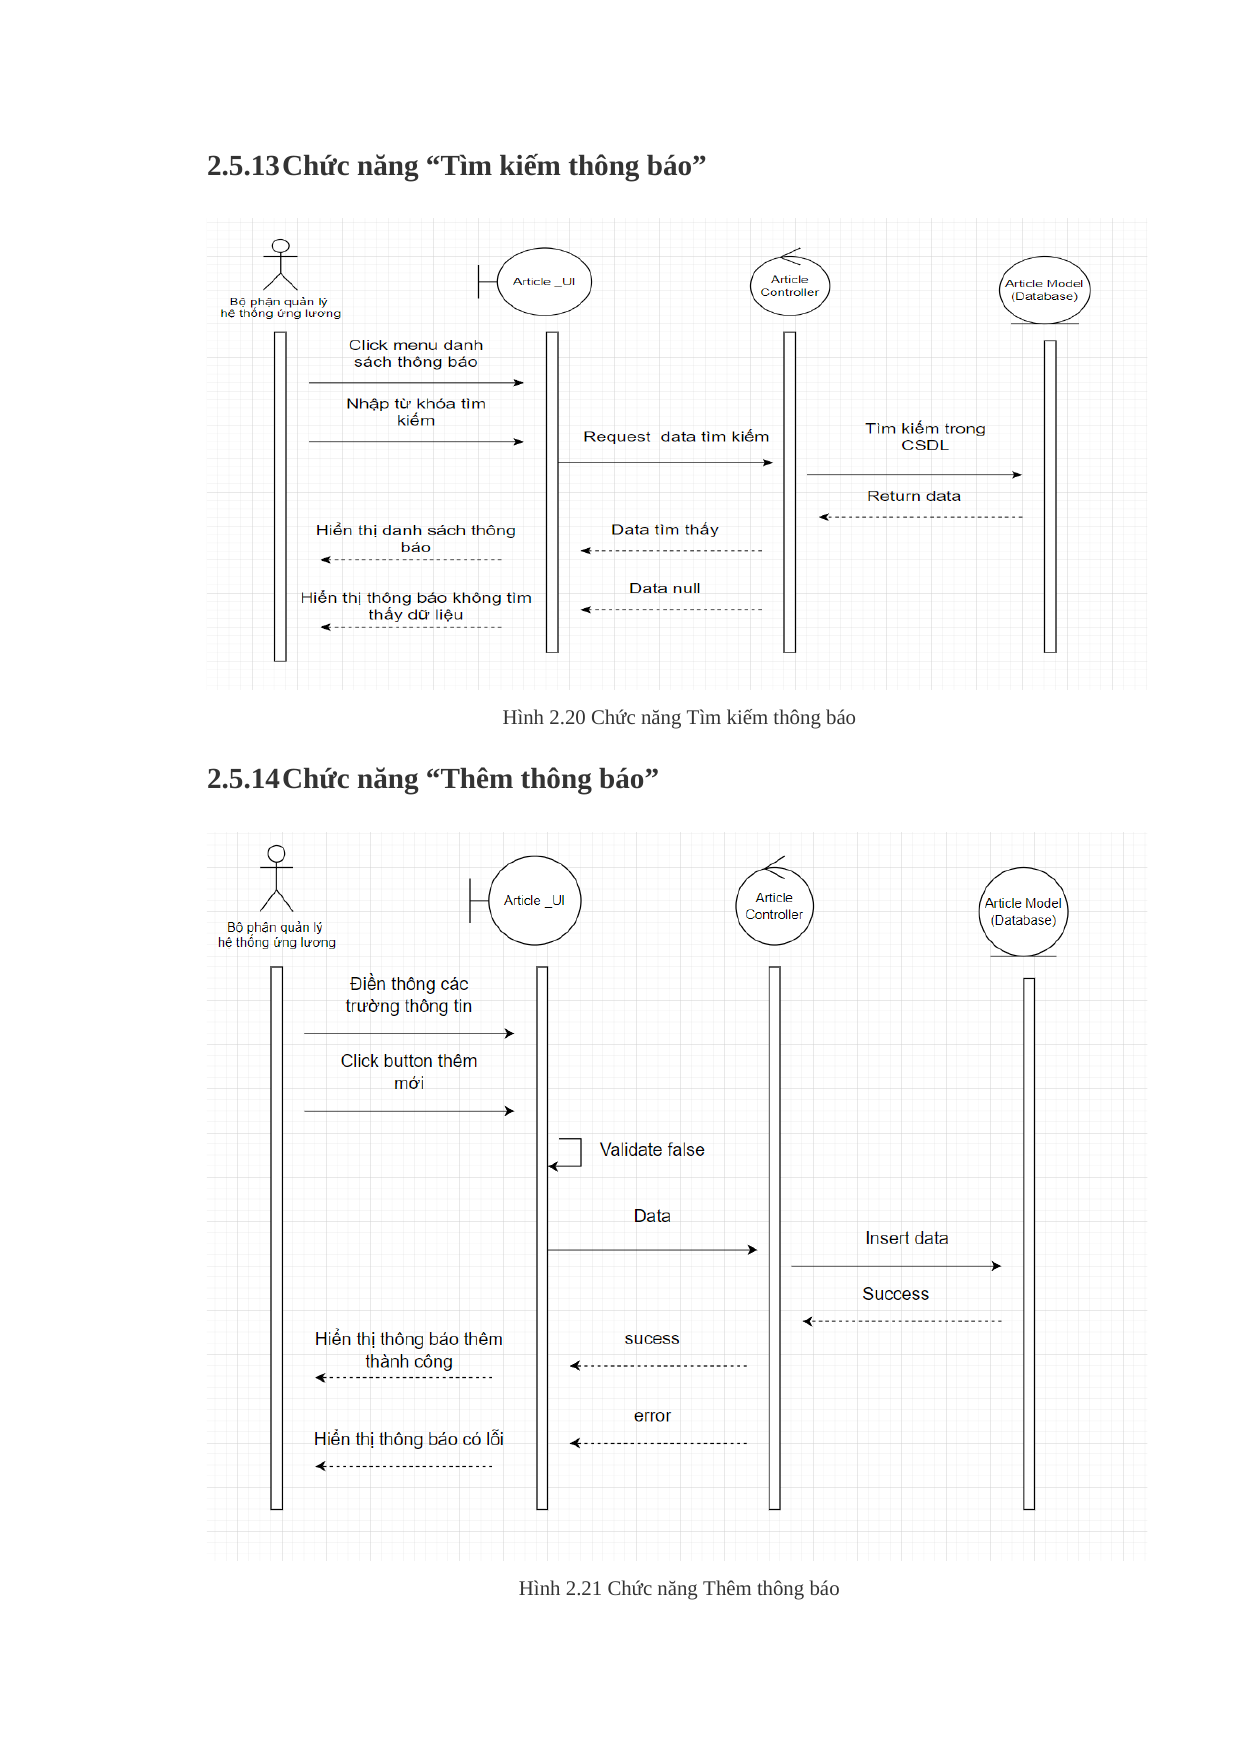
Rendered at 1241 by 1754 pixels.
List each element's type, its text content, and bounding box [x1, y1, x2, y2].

text Hình 2.20 Chức năng Thêm thông báo [207, 1576, 1152, 1600]
picture [206, 218, 1148, 690]
subtitle Chức năng “Tìm kiếm thông báo” [207, 148, 1152, 181]
subtitle Chức năng “Thêm thông báo” [207, 762, 1152, 795]
picture [206, 832, 1148, 1561]
text Hình 2.19 Chức năng Tìm kiếm thông báo [207, 705, 1152, 729]
